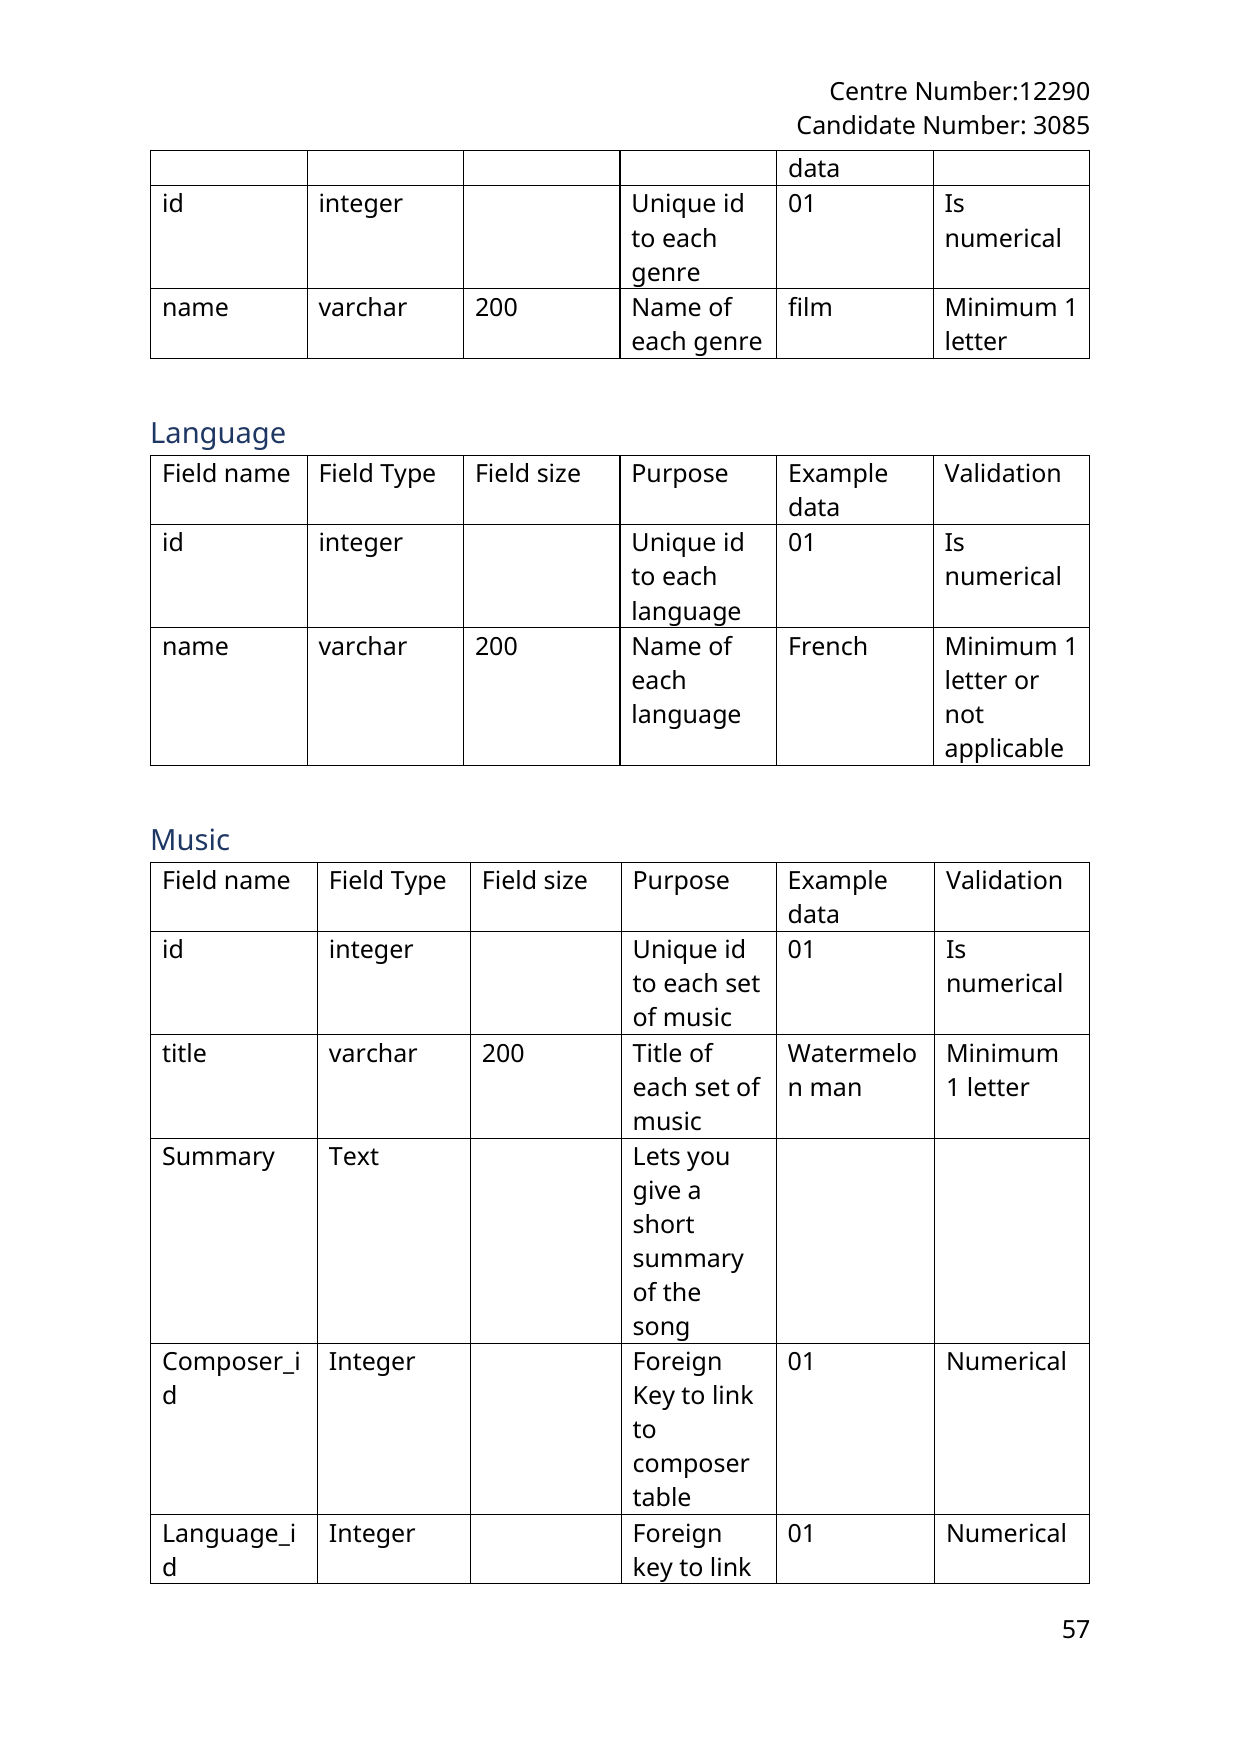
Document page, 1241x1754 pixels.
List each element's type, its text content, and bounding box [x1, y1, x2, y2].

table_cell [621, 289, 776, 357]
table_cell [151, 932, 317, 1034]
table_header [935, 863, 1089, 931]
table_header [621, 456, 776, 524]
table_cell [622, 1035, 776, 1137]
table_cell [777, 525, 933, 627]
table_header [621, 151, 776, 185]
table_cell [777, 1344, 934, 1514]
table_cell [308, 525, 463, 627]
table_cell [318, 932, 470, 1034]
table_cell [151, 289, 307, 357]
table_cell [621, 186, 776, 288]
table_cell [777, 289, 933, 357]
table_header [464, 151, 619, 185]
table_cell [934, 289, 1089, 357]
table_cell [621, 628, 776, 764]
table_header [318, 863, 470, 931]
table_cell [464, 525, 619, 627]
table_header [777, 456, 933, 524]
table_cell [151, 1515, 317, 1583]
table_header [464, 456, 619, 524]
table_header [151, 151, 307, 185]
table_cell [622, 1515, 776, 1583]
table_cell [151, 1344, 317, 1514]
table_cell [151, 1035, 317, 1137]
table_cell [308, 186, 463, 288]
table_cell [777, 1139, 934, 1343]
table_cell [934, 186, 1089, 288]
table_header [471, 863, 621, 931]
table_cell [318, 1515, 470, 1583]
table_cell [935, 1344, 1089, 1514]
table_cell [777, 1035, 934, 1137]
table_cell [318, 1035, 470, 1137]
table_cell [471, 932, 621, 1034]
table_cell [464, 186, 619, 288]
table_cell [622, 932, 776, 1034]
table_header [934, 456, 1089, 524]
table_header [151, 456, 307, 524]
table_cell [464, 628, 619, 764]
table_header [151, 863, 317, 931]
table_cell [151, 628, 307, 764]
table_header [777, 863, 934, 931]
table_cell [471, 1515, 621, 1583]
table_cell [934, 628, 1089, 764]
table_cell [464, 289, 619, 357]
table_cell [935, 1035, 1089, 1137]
subtitle Music [150, 819, 1090, 859]
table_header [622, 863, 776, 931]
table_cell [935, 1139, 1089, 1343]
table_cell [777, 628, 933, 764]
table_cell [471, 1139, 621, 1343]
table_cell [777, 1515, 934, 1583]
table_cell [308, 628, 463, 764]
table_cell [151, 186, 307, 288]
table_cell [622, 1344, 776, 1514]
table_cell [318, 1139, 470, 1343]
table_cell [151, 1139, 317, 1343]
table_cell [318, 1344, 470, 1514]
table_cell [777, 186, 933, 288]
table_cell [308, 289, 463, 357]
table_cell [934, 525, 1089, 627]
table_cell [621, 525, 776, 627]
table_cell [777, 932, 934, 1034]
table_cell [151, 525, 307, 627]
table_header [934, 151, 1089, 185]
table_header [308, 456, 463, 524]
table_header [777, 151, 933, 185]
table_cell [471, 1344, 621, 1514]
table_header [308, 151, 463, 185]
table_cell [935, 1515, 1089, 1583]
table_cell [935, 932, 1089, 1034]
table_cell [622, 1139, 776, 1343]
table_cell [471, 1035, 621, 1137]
subtitle Language [150, 412, 1090, 452]
